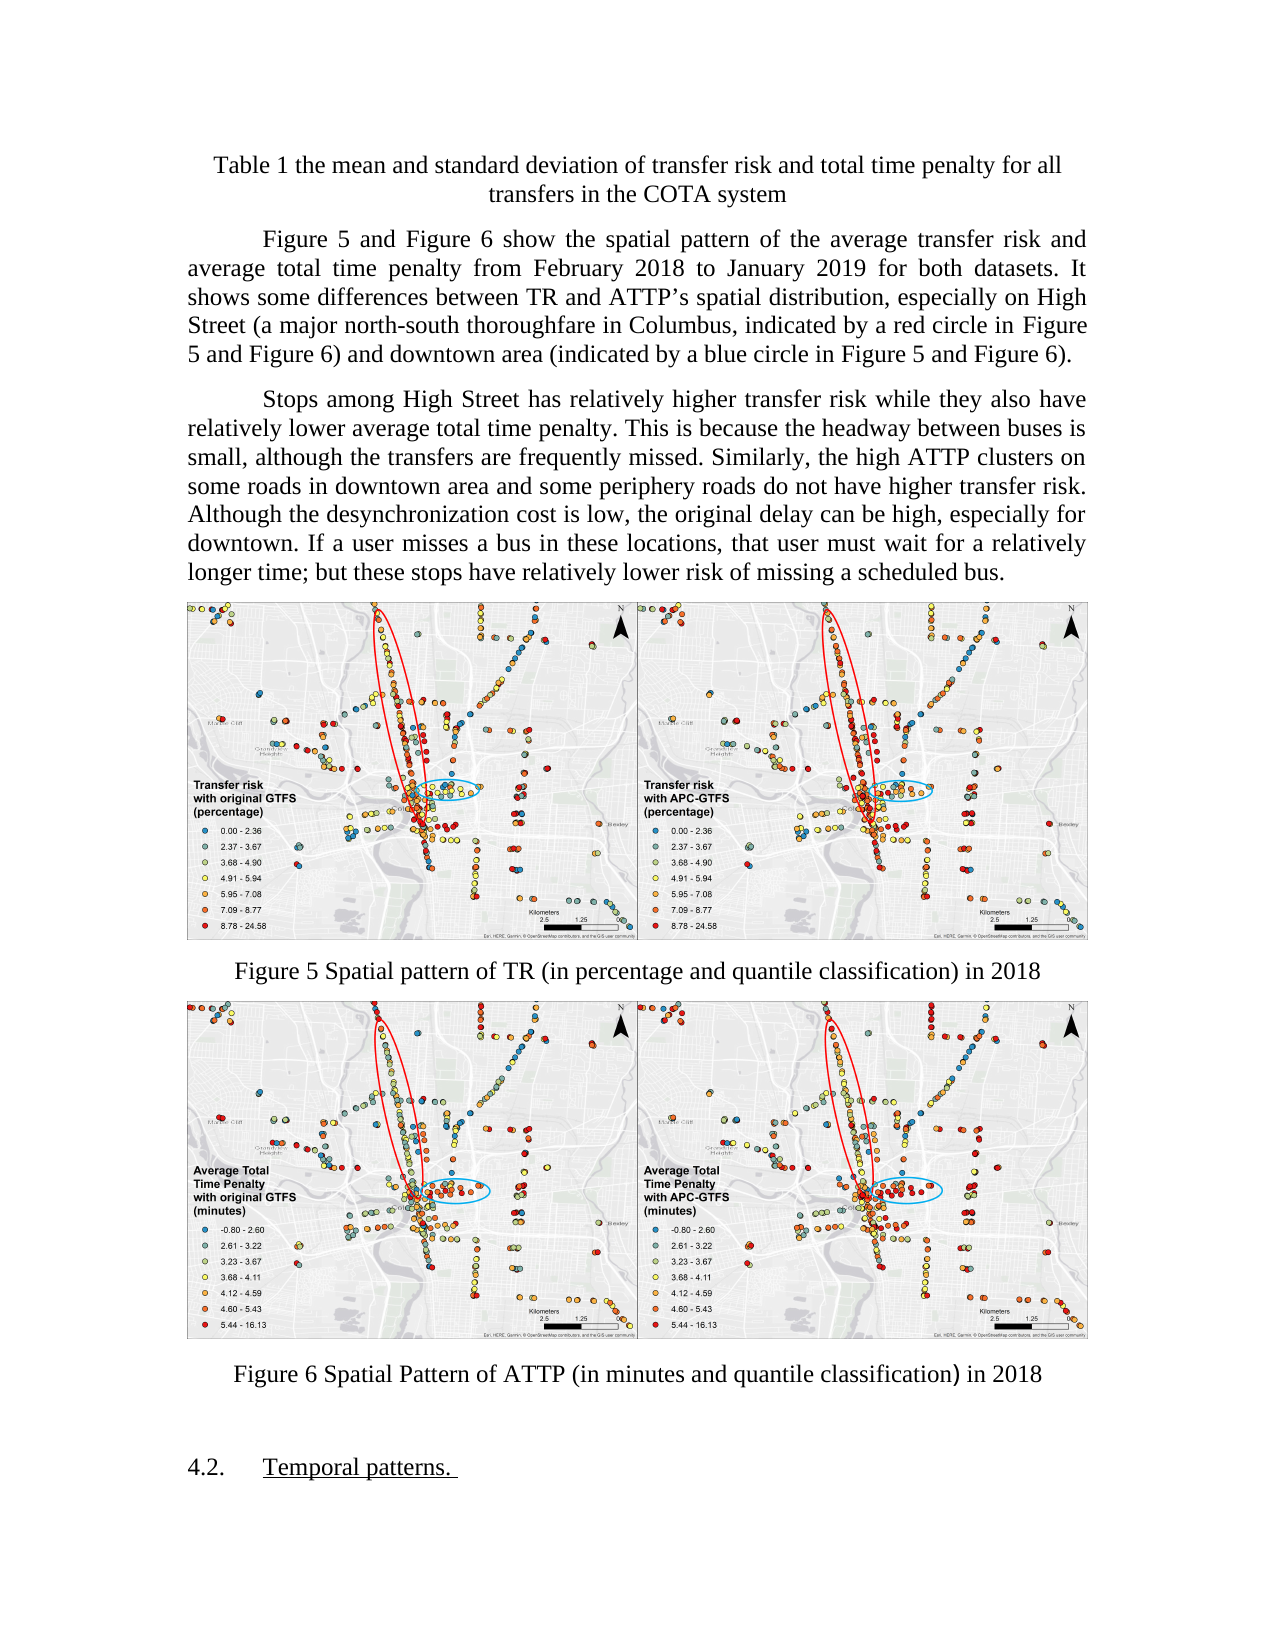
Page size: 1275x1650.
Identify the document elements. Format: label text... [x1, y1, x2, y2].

text Stops among High Street has relatively higher transfer risk while they also have relatively lower average total time penalty. This is because the headway between buses is small, although the transfers are frequently missed. Similarly, the high ATTP clusters on some roads in downtown area and some periphery roads do not have higher transfer risk. Although the desynchronization cost is low, the original delay can be high, especially for downtown. If a user misses a bus in these locations, that user must wait for a relatively longer time; but these stops have relatively lower risk of missing a scheduled bus. [187, 384, 1087, 586]
text Figure 5 and Figure 6 show the spatial pattern of the average transfer risk and average total time penalty from February 2018 to January 2019 for both datasets. It shows some differences between TR and ATTP’s spatial distribution, especially on High Street (a major north-south thoroughfare in Columbus, indicated by a red circle in Figure 5 and Figure 6) and downtown area (indicated by a blue circle in Figure 5 and Figure 6). [187, 224, 1087, 368]
text Figure 6 Spatial Pattern of ATTP (in minutes and quantile classification) in 2018 [187, 1355, 1087, 1389]
text Figure 5 Spatial pattern of TR (in percentage and quantile classification) in 2018 [187, 956, 1087, 985]
picture [187, 602, 1088, 940]
picture [187, 1001, 1088, 1339]
text Table 1 the mean and standard deviation of transfer risk and total time penalty for all transfers in the COTA system [187, 150, 1087, 207]
list Temporal patterns. [187, 1452, 1087, 1480]
